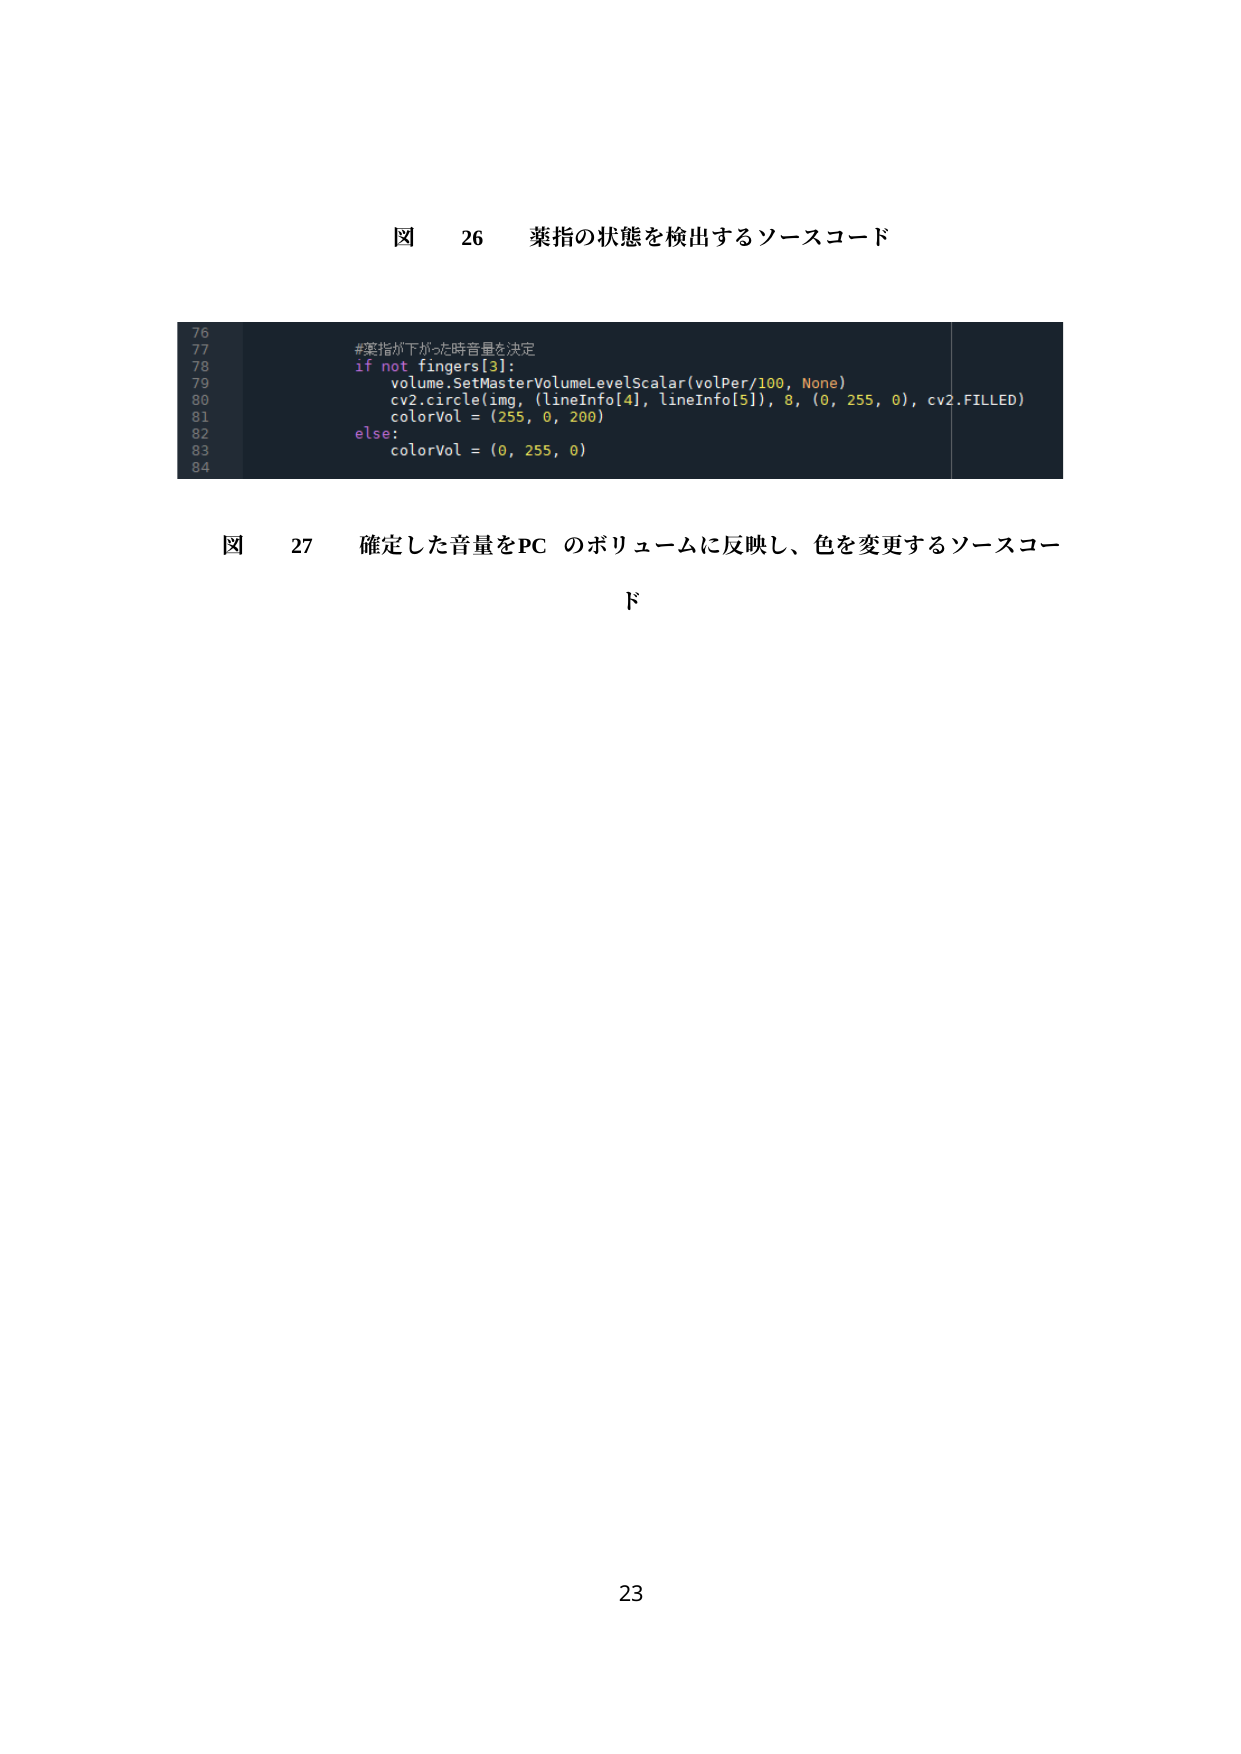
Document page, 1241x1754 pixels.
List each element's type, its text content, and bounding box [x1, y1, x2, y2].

picture [177, 322, 1064, 479]
text 確定した音量をPCのボリュームに反映し、色を変更するソースコード [197, 525, 1063, 618]
text 薬指の状態を検出するソースコード [197, 217, 1063, 254]
